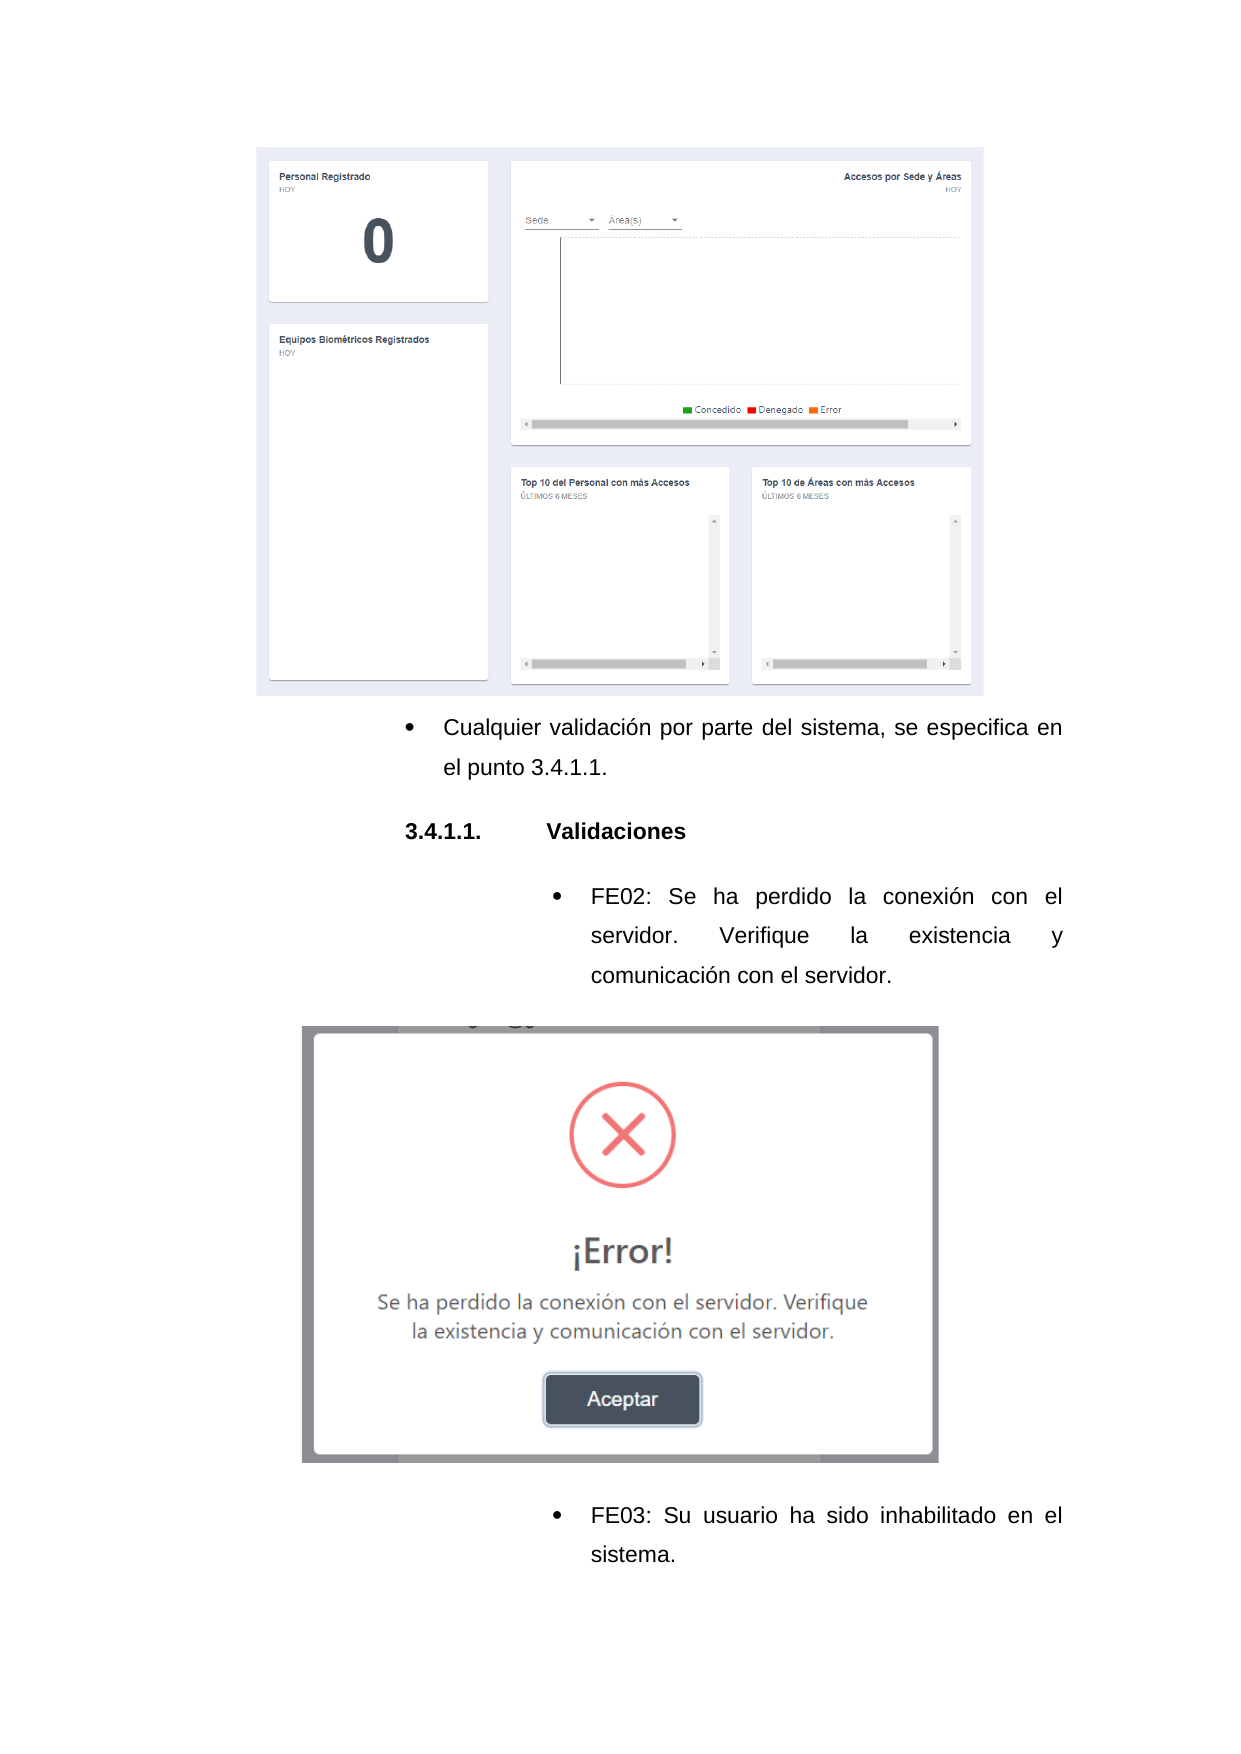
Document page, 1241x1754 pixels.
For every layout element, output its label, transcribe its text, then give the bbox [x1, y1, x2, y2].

list Cualquier validación por parte del sistema, se especifica en el punto 3.4.1.1. [406, 714, 1063, 780]
list FE03: Su usuario ha sido inhabilitado en el sistema. [553, 1502, 1063, 1567]
subtitle Validaciones [405, 818, 1063, 845]
list FE02: Se ha perdido la conexión con el servidor. Verifique la existencia y comunicación con el servidor. [553, 883, 1063, 988]
picture [301, 1026, 939, 1463]
picture [256, 147, 984, 696]
